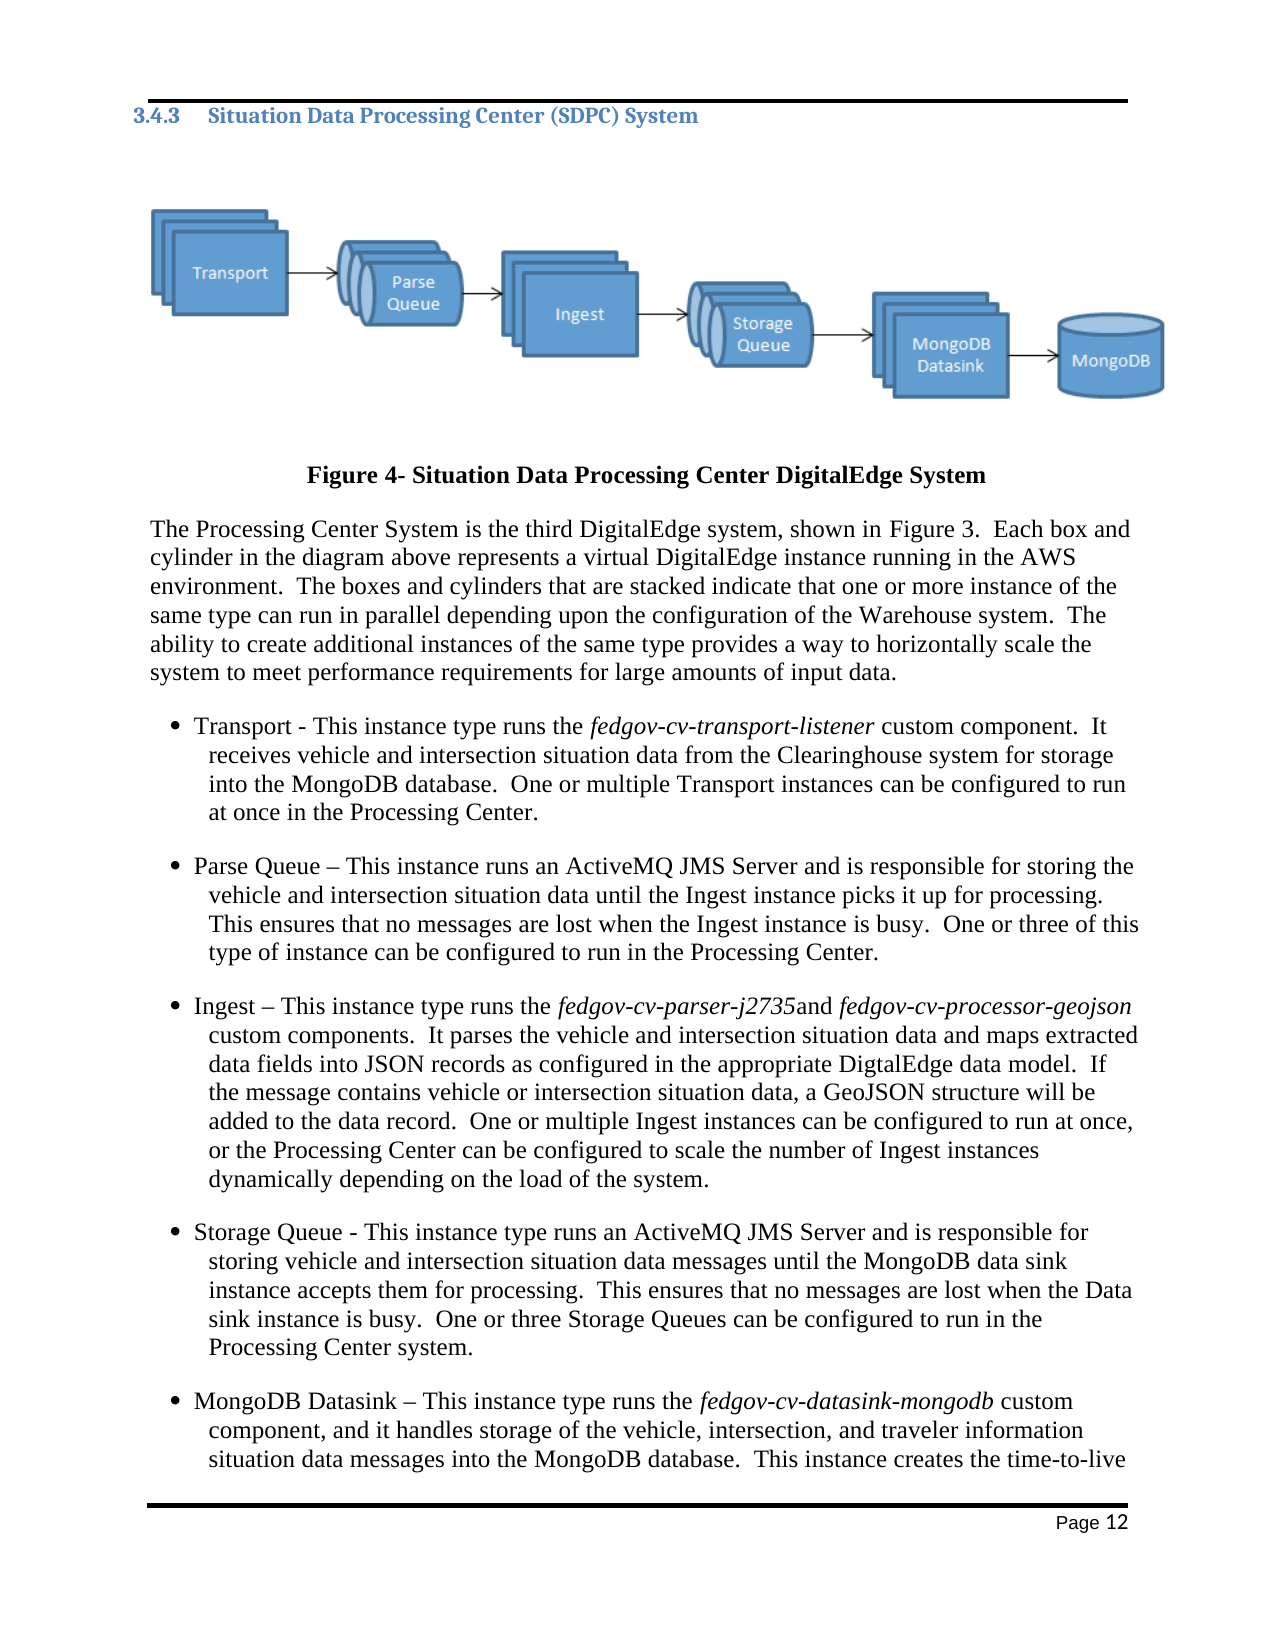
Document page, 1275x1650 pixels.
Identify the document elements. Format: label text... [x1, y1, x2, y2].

list Ingest – This instance type runs the fedgov-cv-parser-j2735and fedgov-cv-processor-geojson custom components. It parses the vehicle and intersection situation data and maps extracted data fields into JSON records as configured in the appropriate DigtalEdge data model. If the message contains vehicle or intersection situation data, a GeoJSON structure will be added to the data record. One or multiple Ingest instances can be configured to run at once, or the Processing Center can be configured to scale the number of Ingest instances dynamically depending on the load of the system. [171, 991, 1144, 1192]
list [171, 1386, 1144, 1472]
text The Processing Center System is the third DigitalEdge system, shown in Figure 3. Each box and cylinder in the diagram above represents a virtual DigitalEdge instance running in the AWS environment. The boxes and cylinders that are stacked indicate that one or more instance of the same type can run in parallel depending upon the configuration of the Warehouse system. The ability to create additional instances of the same type provides a way to horizontally scale the system to meet performance requirements for large amounts of input data. [150, 514, 1144, 686]
text Figure 4- Situation Data Processing Center DigitalEdge System [150, 460, 1144, 489]
subtitle 3.4.3 Situation Data Processing Center (SDPC) System [133, 103, 1142, 130]
picture [150, 208, 1176, 435]
list Storage Queue - This instance type runs an ActiveMQ JMS Server and is responsible for storing vehicle and intersection situation data messages until the MongoDB data sink instance accepts them for processing. This ensures that no messages are lost when the Data sink instance is busy. One or three Storage Queues can be configured to run in the Processing Center system. [171, 1217, 1144, 1361]
list Parse Queue – This instance runs an ActiveMQ JMS Server and is responsible for storing the vehicle and intersection situation data until the Ingest instance picks it up for processing. This ensures that no messages are lost when the Ingest instance is busy. One or three of this type of instance can be configured to run in the Processing Center. [171, 851, 1144, 966]
list Transport - This instance type runs the fedgov-cv-transport-listener custom component. It receives vehicle and intersection situation data from the Clearinghouse system for storage into the MongoDB database. One or multiple Transport instances can be configured to run at once in the Processing Center. [171, 711, 1144, 826]
